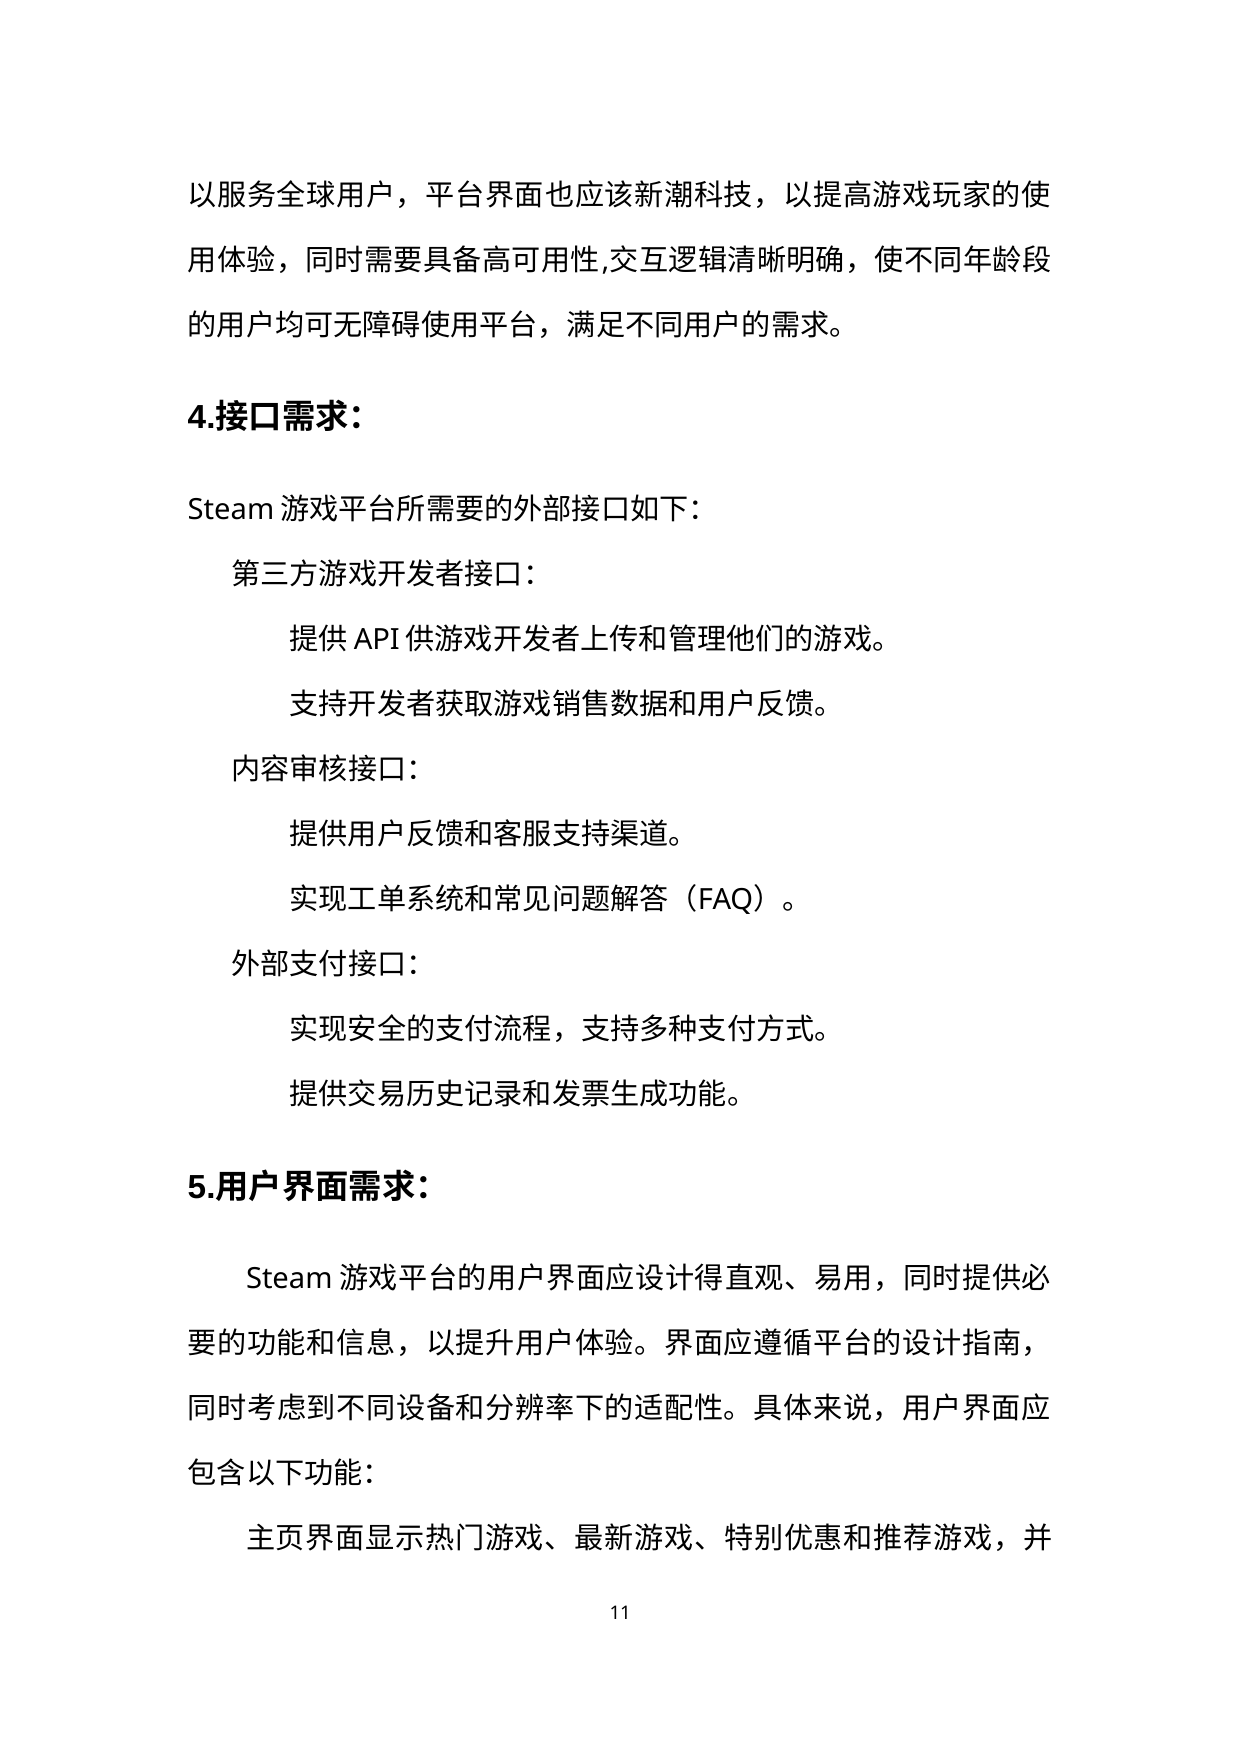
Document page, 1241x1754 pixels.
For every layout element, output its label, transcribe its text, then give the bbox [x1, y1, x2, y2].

text 提供用户反馈和客服支持渠道。 [187, 799, 1053, 864]
text Steam游戏平台所需要的外部接口如下： [187, 474, 1053, 539]
subtitle 4.接口需求： [187, 382, 1053, 447]
text 实现安全的支付流程，支持多种支付方式。 [187, 994, 1053, 1059]
text 第三方游戏开发者接口： [187, 539, 1053, 604]
text 实现工单系统和常见问题解答（FAQ）。 [187, 864, 1053, 929]
text Steam游戏平台的用户界面应设计得直观、易用，同时提供必要的功能和信息，以提升用户体验。界面应遵循平台的设计指南，同时考虑到不同设备和分辨率下的适配性。具体来说，用户界面应包含以下功能： [187, 1243, 1053, 1503]
text 内容审核接口： [187, 734, 1053, 799]
text 外部支付接口： [187, 929, 1053, 994]
text 提供交易历史记录和发票生成功能。 [187, 1059, 1053, 1124]
subtitle 5.用户界面需求： [187, 1151, 1053, 1216]
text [187, 160, 1053, 355]
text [187, 1503, 1053, 1568]
text 支持开发者获取游戏销售数据和用户反馈。 [187, 669, 1053, 734]
text 提供API供游戏开发者上传和管理他们的游戏。 [187, 604, 1053, 669]
